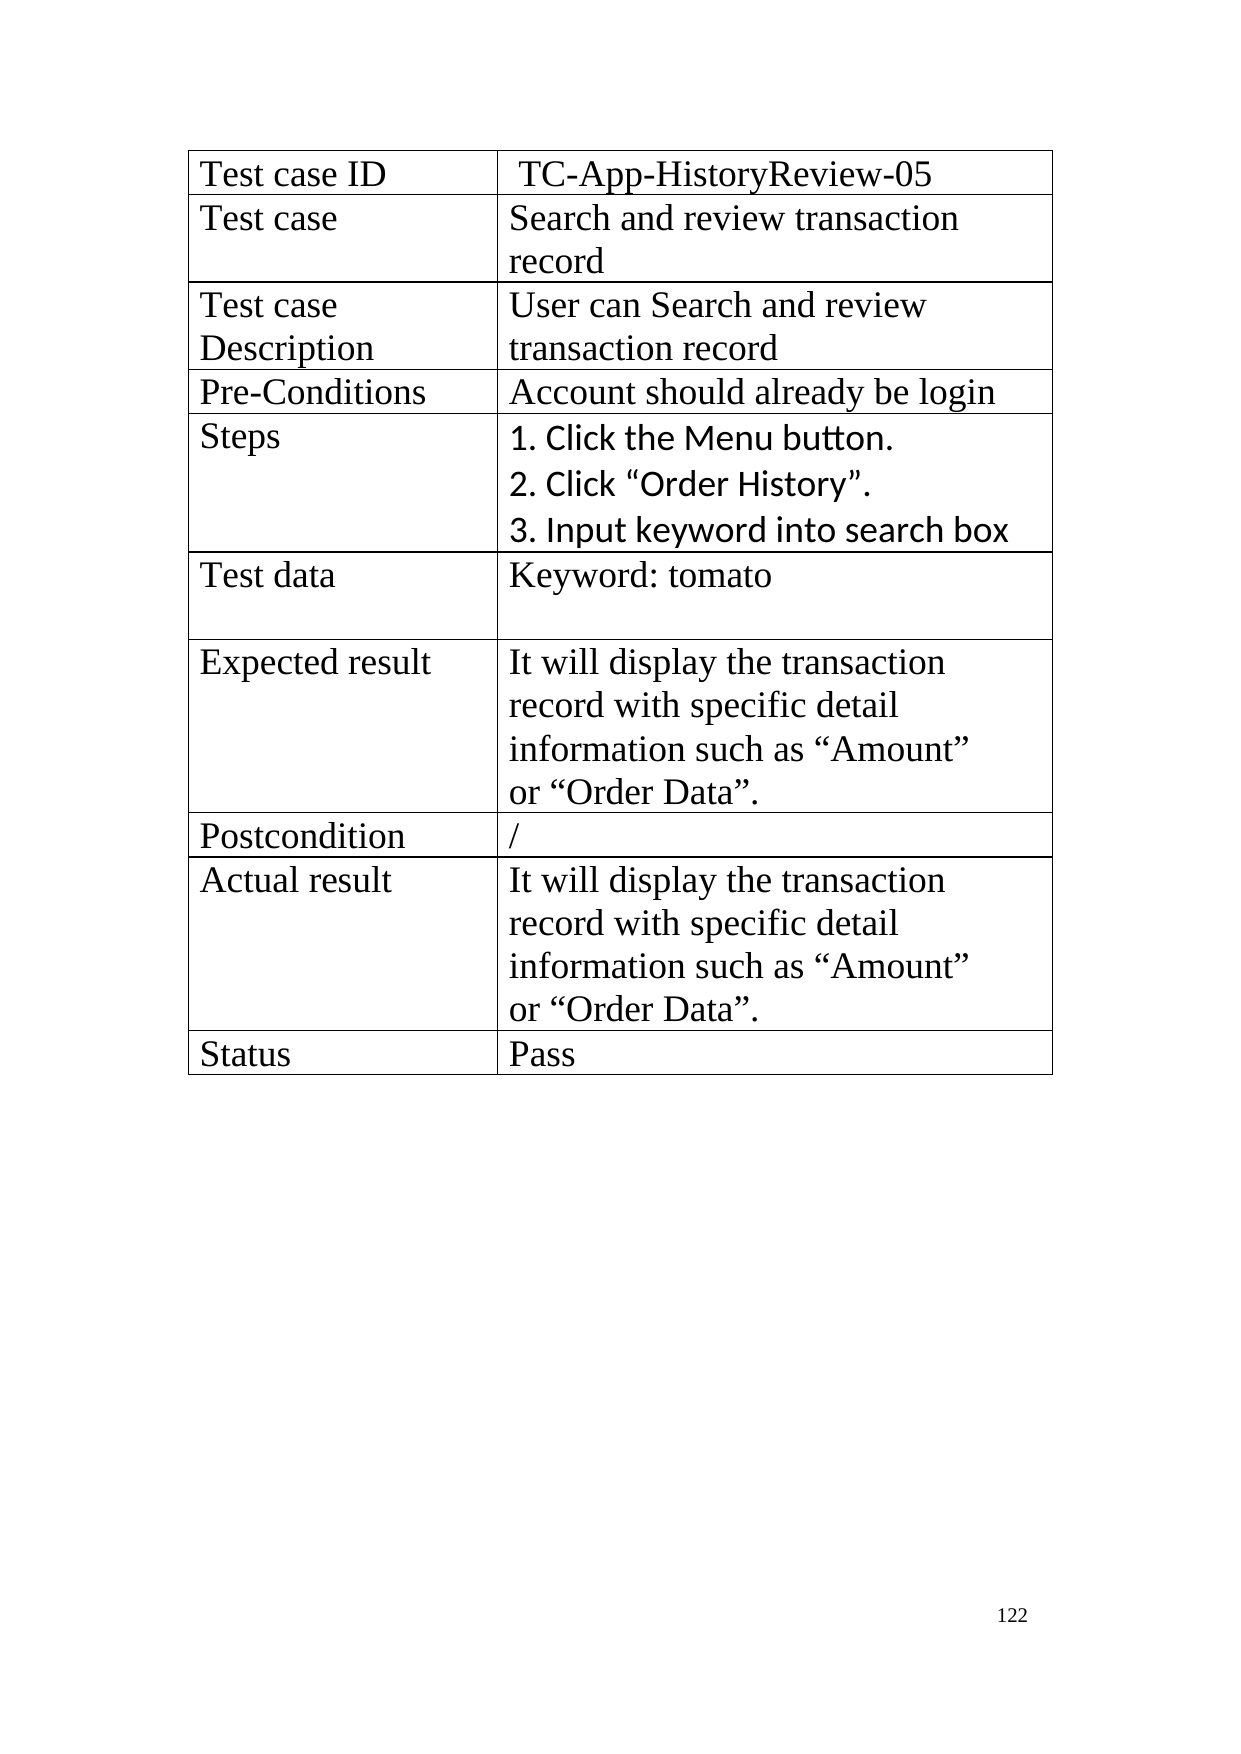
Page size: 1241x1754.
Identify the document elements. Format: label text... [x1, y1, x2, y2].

table_cell Test data [189, 553, 497, 639]
table_cell Account should already be login [498, 370, 1052, 413]
table_header Test case ID [189, 151, 497, 194]
table_cell Pass [498, 1031, 1052, 1074]
table_header TC-App-HistoryReview-05 [498, 151, 1052, 194]
table_cell Actual result [189, 858, 497, 1030]
table_cell Postcondition [189, 813, 497, 856]
table_cell / [498, 813, 1052, 856]
table_cell It will display the transaction record with specific detail information such as “Amount” or “Order Data”. [498, 640, 1052, 812]
table_cell Pre-Conditions [189, 370, 497, 413]
table_cell User can Search and review transaction record [498, 283, 1052, 369]
table_cell Status [189, 1031, 497, 1074]
table_cell 1. Click the Menu button. 2. Click “Order History”. 3. Input keyword into search box [498, 414, 1052, 551]
table_cell Steps [189, 414, 497, 551]
table_cell Expected result [189, 640, 497, 812]
table_cell It will display the transaction record with specific detail information such as “Amount” or “Order Data”. [498, 858, 1052, 1030]
table_cell Test case Description [189, 283, 497, 369]
table_cell Keyword: tomato [498, 553, 1052, 639]
table_cell Test case [189, 195, 497, 281]
table_cell Search and review transaction record [498, 195, 1052, 281]
